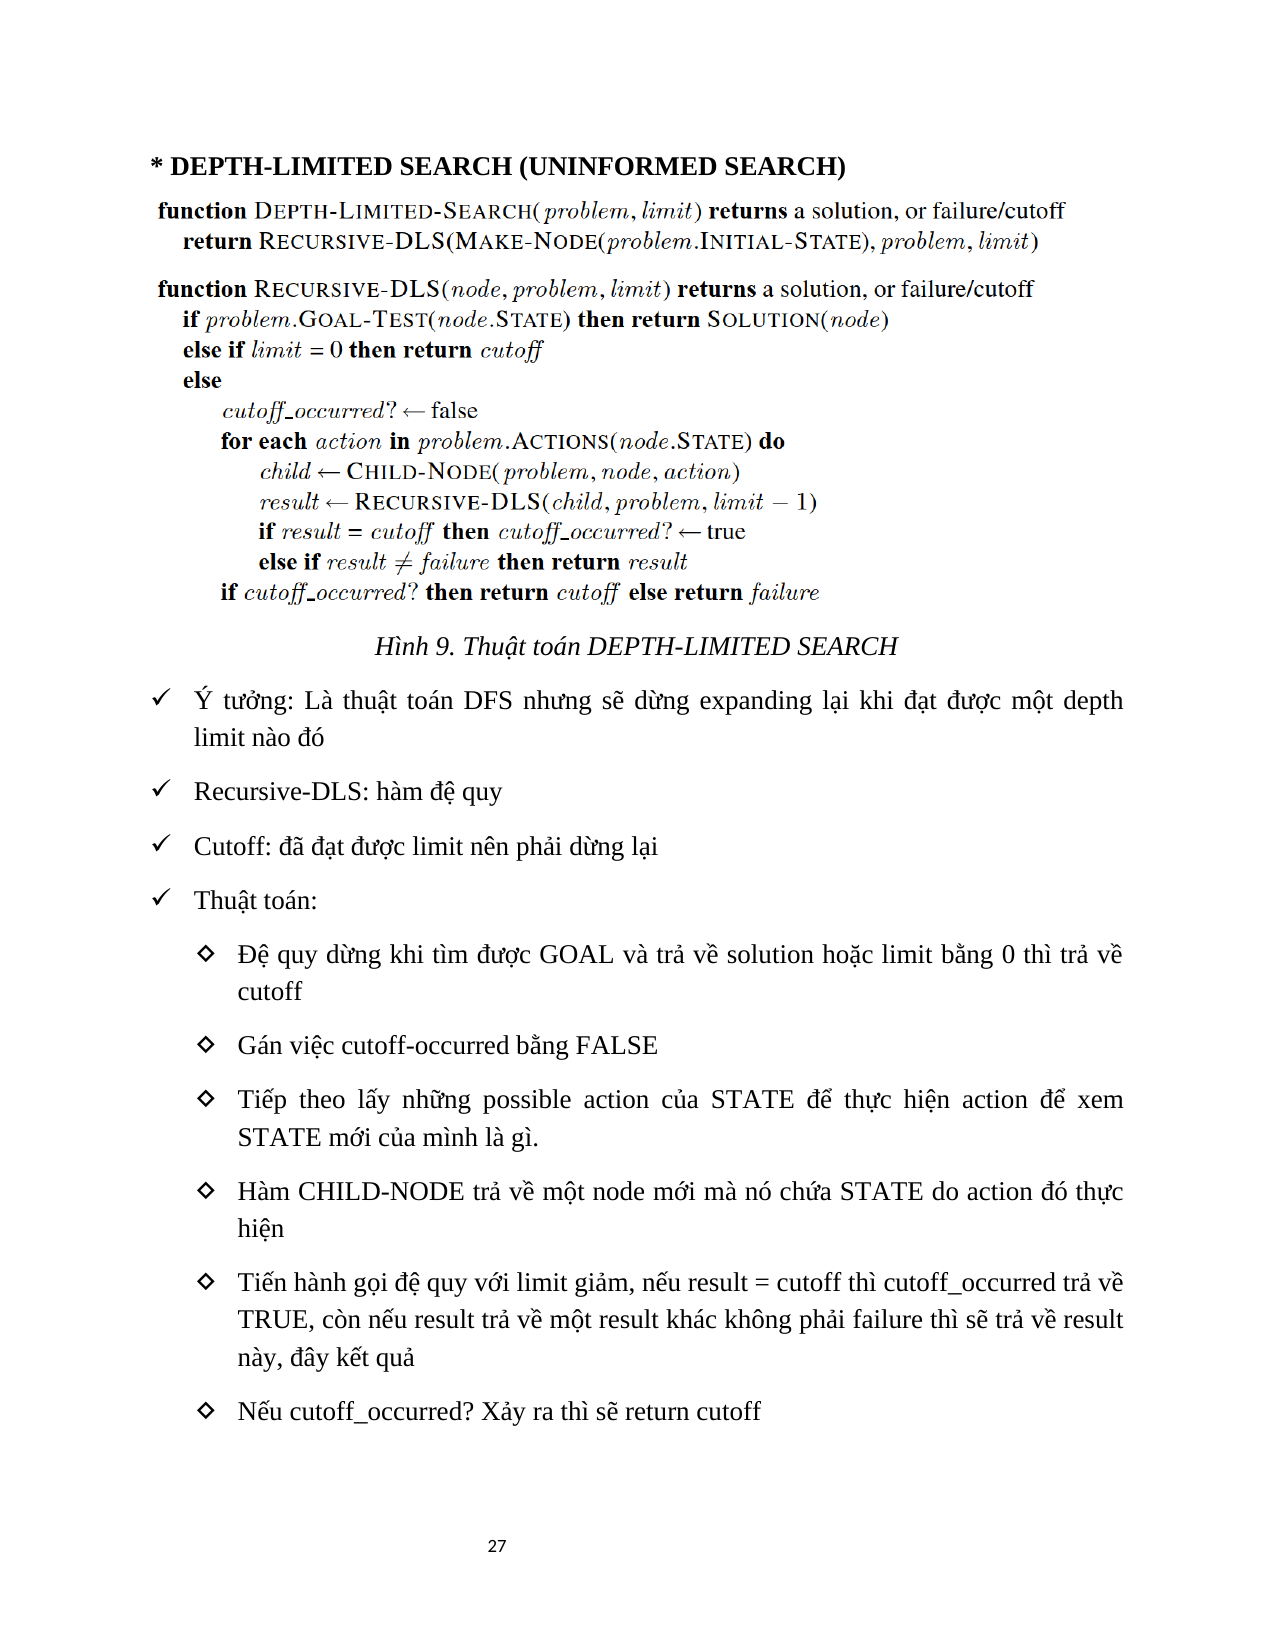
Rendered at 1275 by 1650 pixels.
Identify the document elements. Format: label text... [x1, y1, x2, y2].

subtitle * DEPTH-LIMITED SEARCH (UNINFORMED SEARCH) [150, 150, 1125, 181]
picture [150, 196, 1069, 608]
list Hàm CHILD-NODE trả về một node mới mà nó chứa STATE do action đó thực hiện [194, 1175, 1125, 1243]
text Hình 9. Thuật toán DEPTH-LIMITED SEARCH [150, 630, 1125, 661]
list Nếu cutoff_occurred? Xảy ra thì sẽ return cutoff [194, 1395, 1125, 1426]
list Recursive-DLS: hàm đệ quy [150, 775, 1125, 807]
list Cutoff: đã đạt được limit nên phải dừng lại [150, 829, 1125, 861]
list Ý tưởng: Là thuật toán DFS nhưng sẽ dừng expanding lại khi đạt được một depth limit nào đó [150, 684, 1125, 753]
list Thuật toán: [150, 884, 1125, 915]
list Gán việc cutoff-occurred bằng FALSE [194, 1029, 1125, 1061]
list Tiến hành gọi đệ quy với limit giảm, nếu result = cutoff thì cutoff_occurred trả về TRUE, còn nếu result trả về một result khác không phải failure thì sẽ trả về result này, đây kết quả [194, 1266, 1125, 1372]
list Đệ quy dừng khi tìm được GOAL và trả về solution hoặc limit bằng 0 thì trả về cutoff [194, 938, 1125, 1006]
list Tiếp theo lấy những possible action của STATE để thực hiện action để xem STATE mới của mình là gì. [194, 1083, 1125, 1152]
